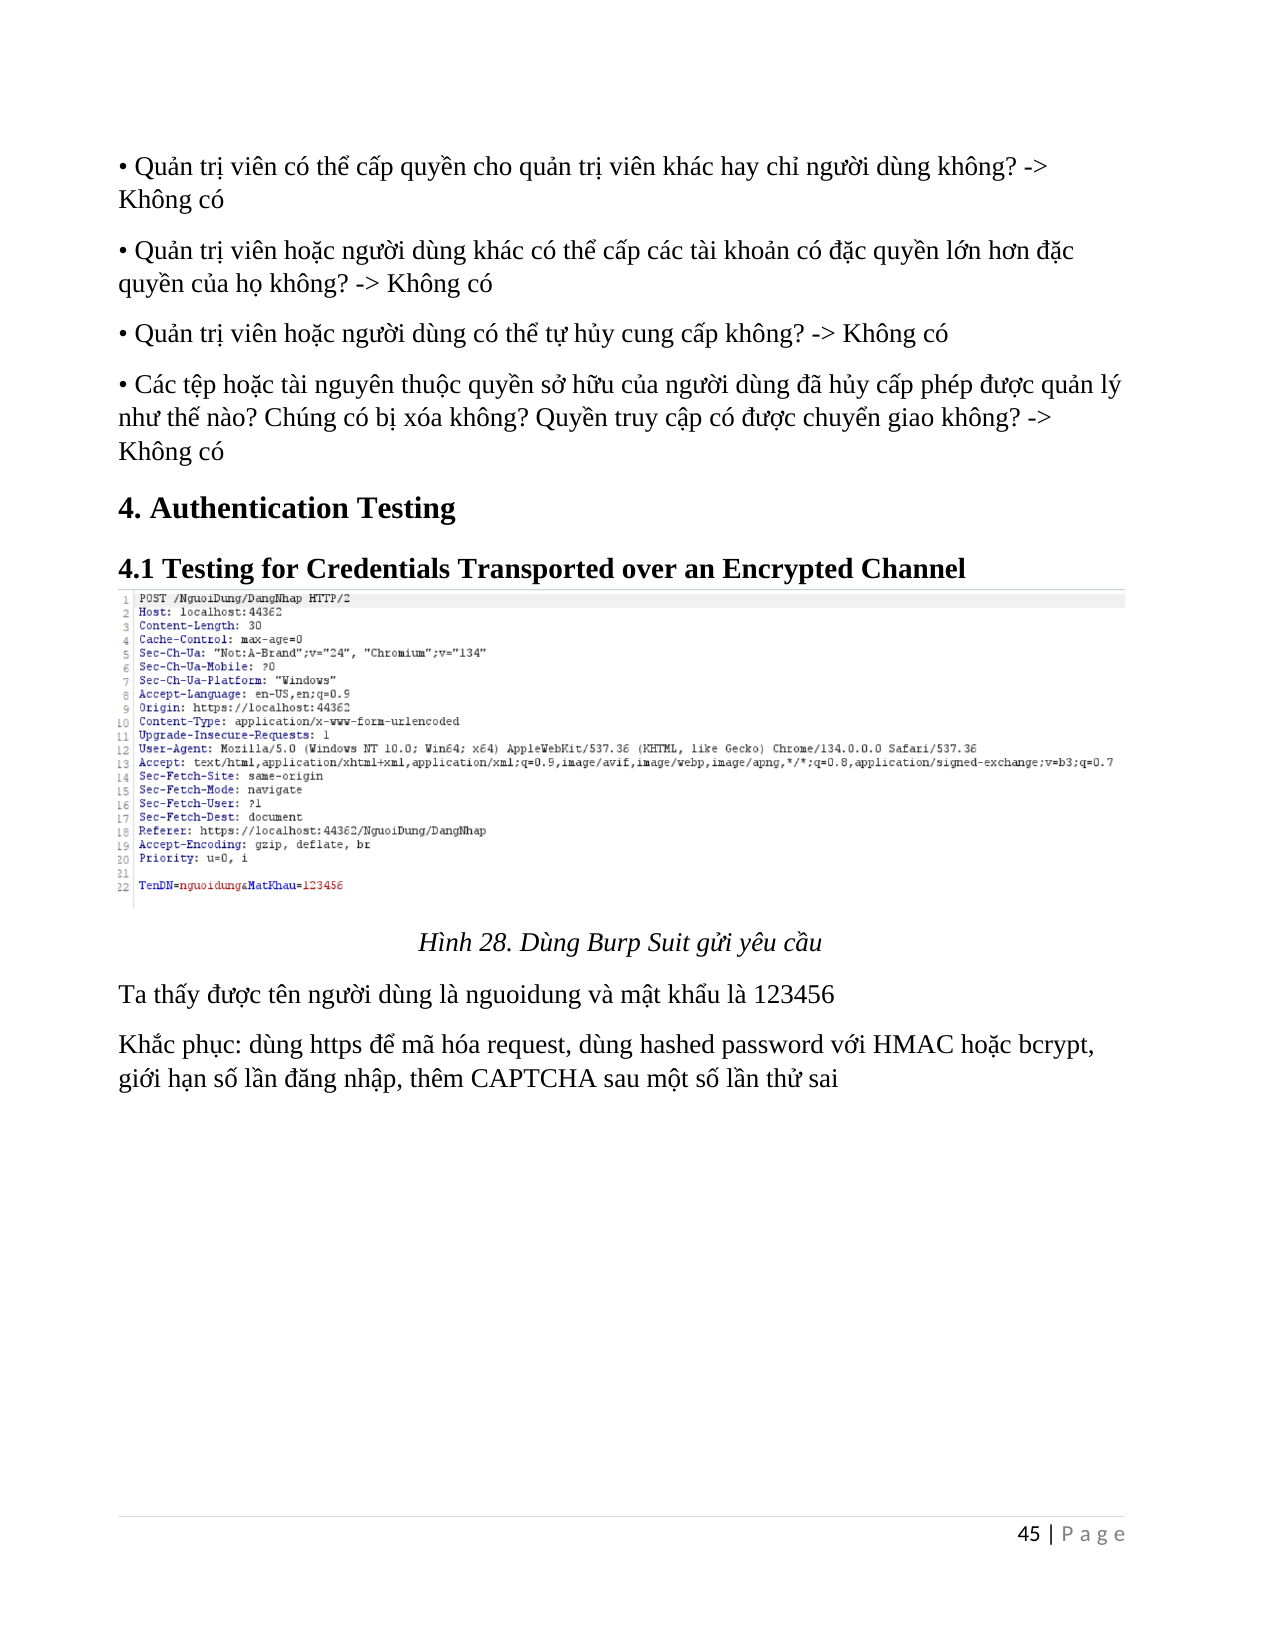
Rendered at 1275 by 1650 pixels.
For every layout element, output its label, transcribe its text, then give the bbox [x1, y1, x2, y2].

text Hình 28. Dùng Burp Suit gửi yêu cầu [118, 926, 1125, 957]
text • Các tệp hoặc tài nguyên thuộc quyền sở hữu của người dùng đã hủy cấp phép được quản lý như thế nào? Chúng có bị xóa không? Quyền truy cập có được chuyển giao không? -> Không có [118, 368, 1125, 466]
picture [118, 589, 1125, 908]
text • Quản trị viên hoặc người dùng khác có thể cấp các tài khoản có đặc quyền lớn hơn đặc quyền của họ không? -> Không có [118, 234, 1125, 298]
subtitle 4. Authentication Testing [118, 489, 1125, 525]
text Ta thấy được tên người dùng là nguoidung và mật khẩu là 123456 [118, 978, 1125, 1009]
text • Quản trị viên hoặc người dùng có thể tự hủy cung cấp không? -> Không có [118, 317, 1125, 349]
text • Quản trị viên có thể cấp quyền cho quản trị viên khác hay chỉ người dùng không? -> Không có [118, 150, 1125, 215]
subtitle 4.1 Testing for Credentials Transported over an Encrypted Channel [118, 551, 1125, 585]
text Khắc phục: dùng https để mã hóa request, dùng hashed password với HMAC hoặc bcrypt, giới hạn số lần đăng nhập, thêm CAPTCHA sau một số lần thử sai [118, 1028, 1125, 1093]
